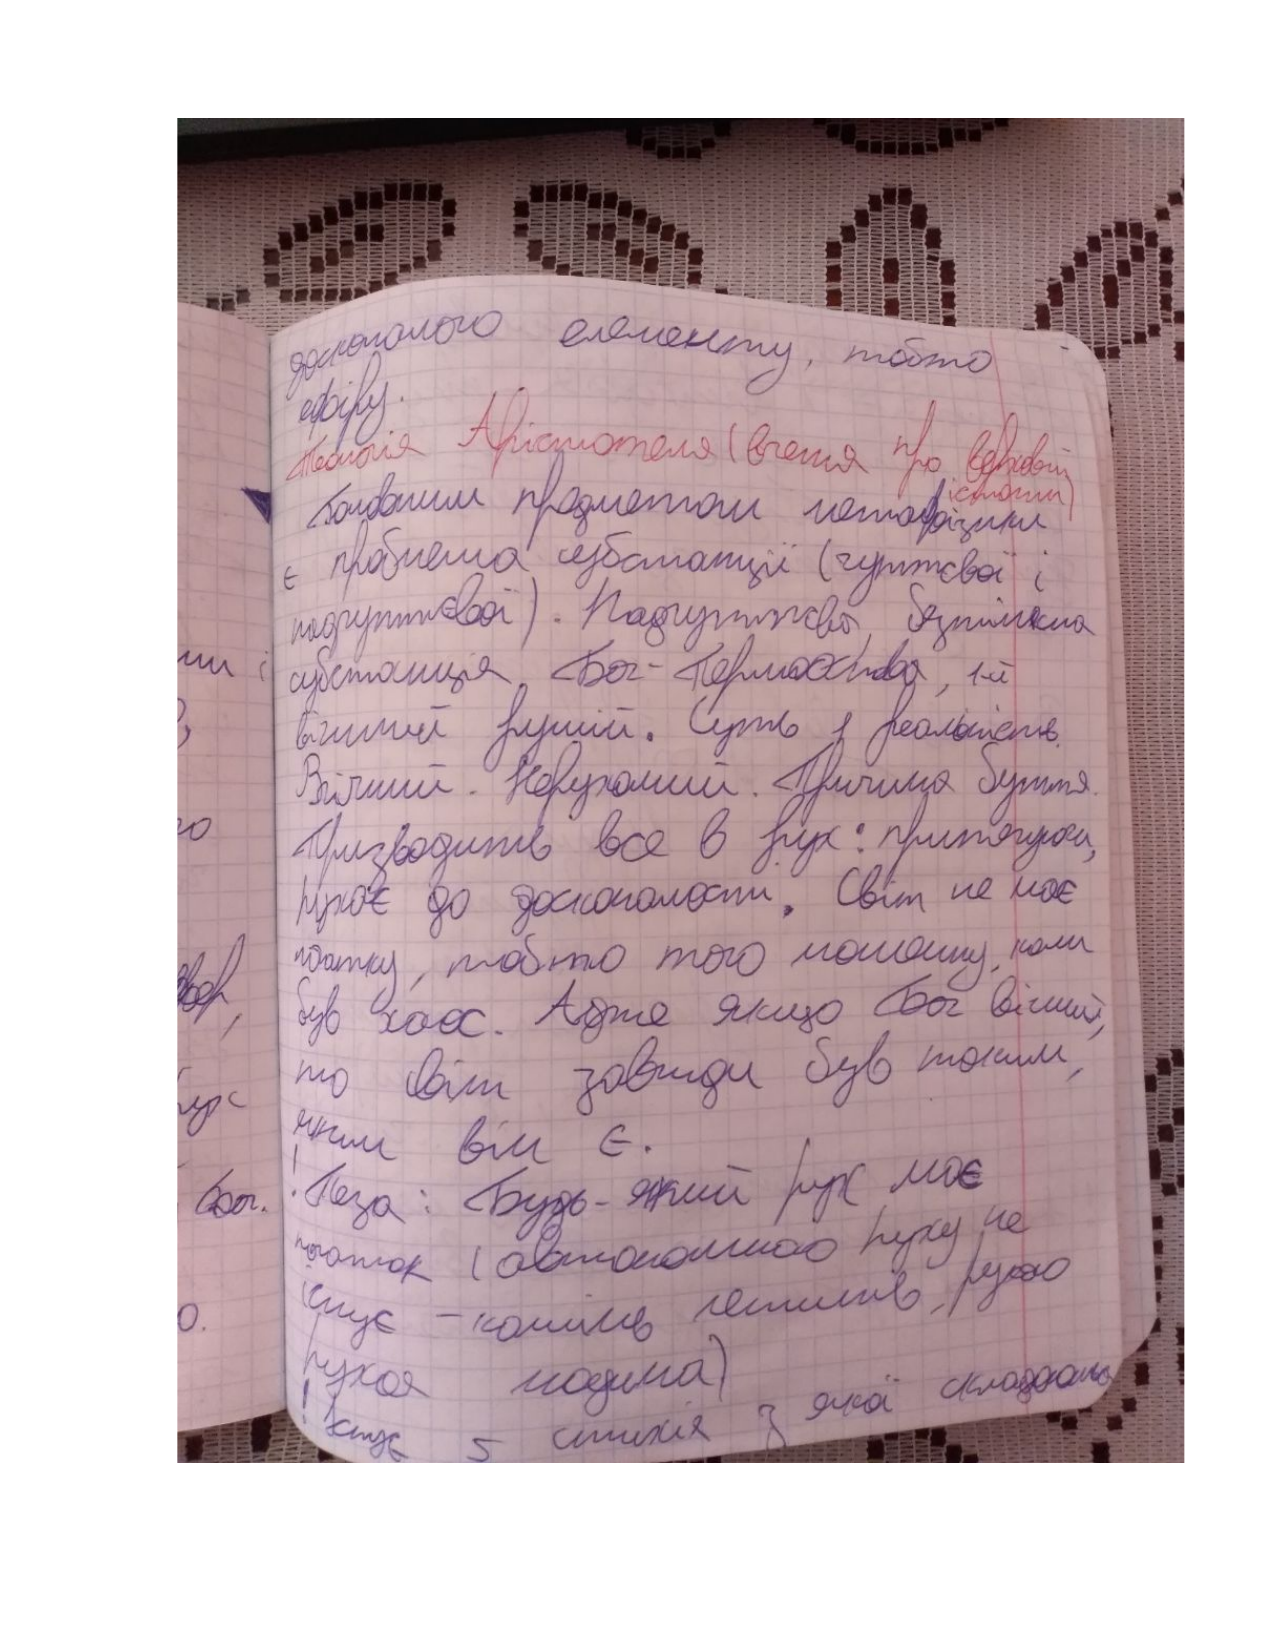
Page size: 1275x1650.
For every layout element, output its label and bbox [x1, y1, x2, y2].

picture [177, 118, 1185, 1463]
